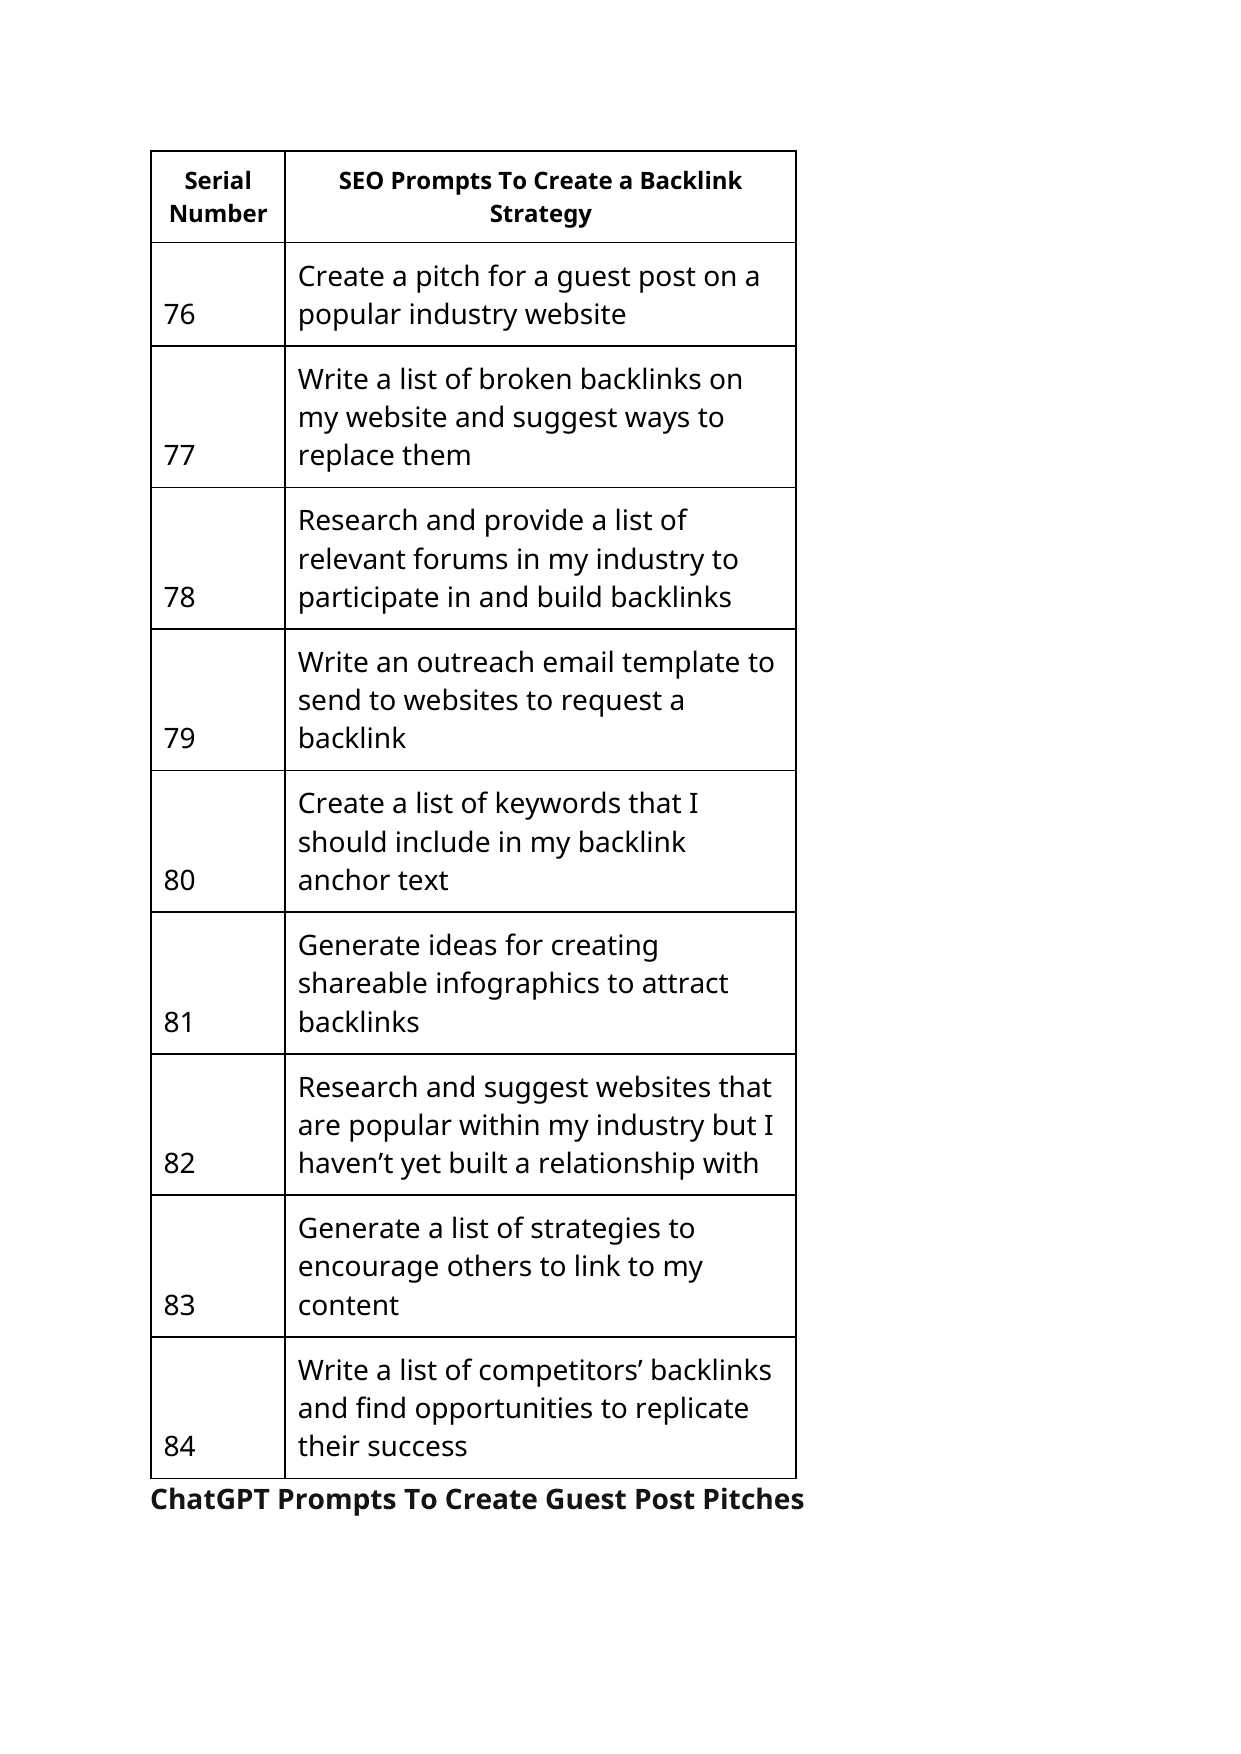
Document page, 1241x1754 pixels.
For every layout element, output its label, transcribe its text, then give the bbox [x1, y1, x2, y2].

table_cell Create a list of keywords that I should include in my backlink anchor text [286, 771, 795, 911]
table_cell 79 [152, 630, 284, 770]
table_cell 81 [152, 913, 284, 1053]
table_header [286, 152, 795, 242]
table_cell 78 [152, 488, 284, 628]
table_cell 83 [152, 1196, 284, 1336]
table_cell Create a pitch for a guest post on a popular industry website [286, 243, 795, 345]
table_header Serial Number [152, 152, 284, 242]
table_cell Research and provide a list of relevant forums in my industry to participate in and build backlinks [286, 488, 795, 628]
table_cell Write an outreach email template to send to websites to request a backlink [286, 630, 795, 770]
table_cell 76 [152, 243, 284, 345]
table_cell Write a list of competitors’ backlinks and find opportunities to replicate their success [286, 1338, 795, 1477]
table_cell 80 [152, 771, 284, 911]
table_cell Write a list of broken backlinks on my website and suggest ways to replace them [286, 347, 795, 487]
table_cell Generate a list of strategies to encourage others to link to my content [286, 1196, 795, 1336]
text ChatGPT Prompts To Create Guest Post Pitches [150, 1479, 1090, 1517]
table_cell Research and suggest websites that are popular within my industry but I haven’t yet built a relationship with [286, 1055, 795, 1194]
table_cell 84 [152, 1338, 284, 1477]
table_cell 77 [152, 347, 284, 487]
table_cell 82 [152, 1055, 284, 1194]
table_cell Generate ideas for creating shareable infographics to attract backlinks [286, 913, 795, 1053]
